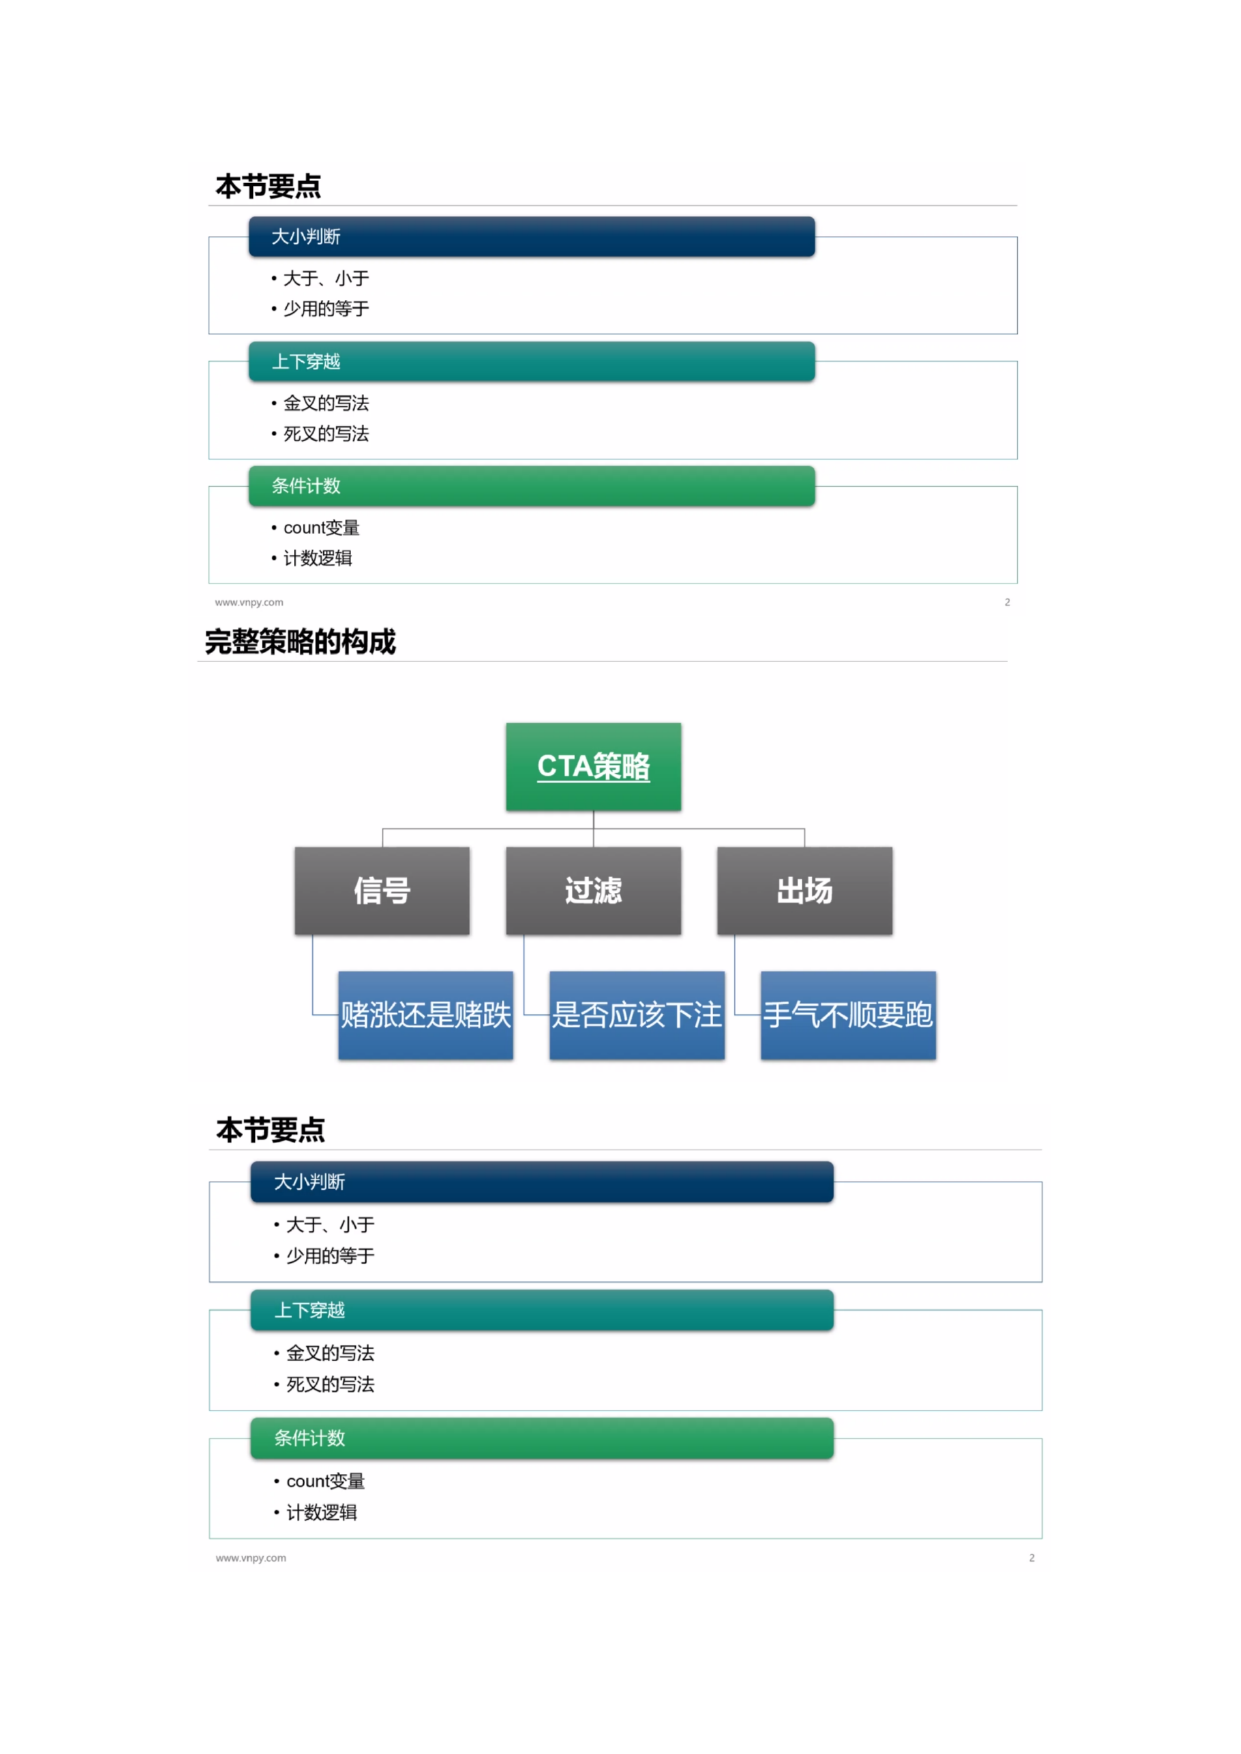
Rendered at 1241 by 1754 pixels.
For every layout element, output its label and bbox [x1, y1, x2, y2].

picture [187, 162, 1027, 616]
picture [187, 1104, 1052, 1572]
picture [187, 617, 1008, 1082]
